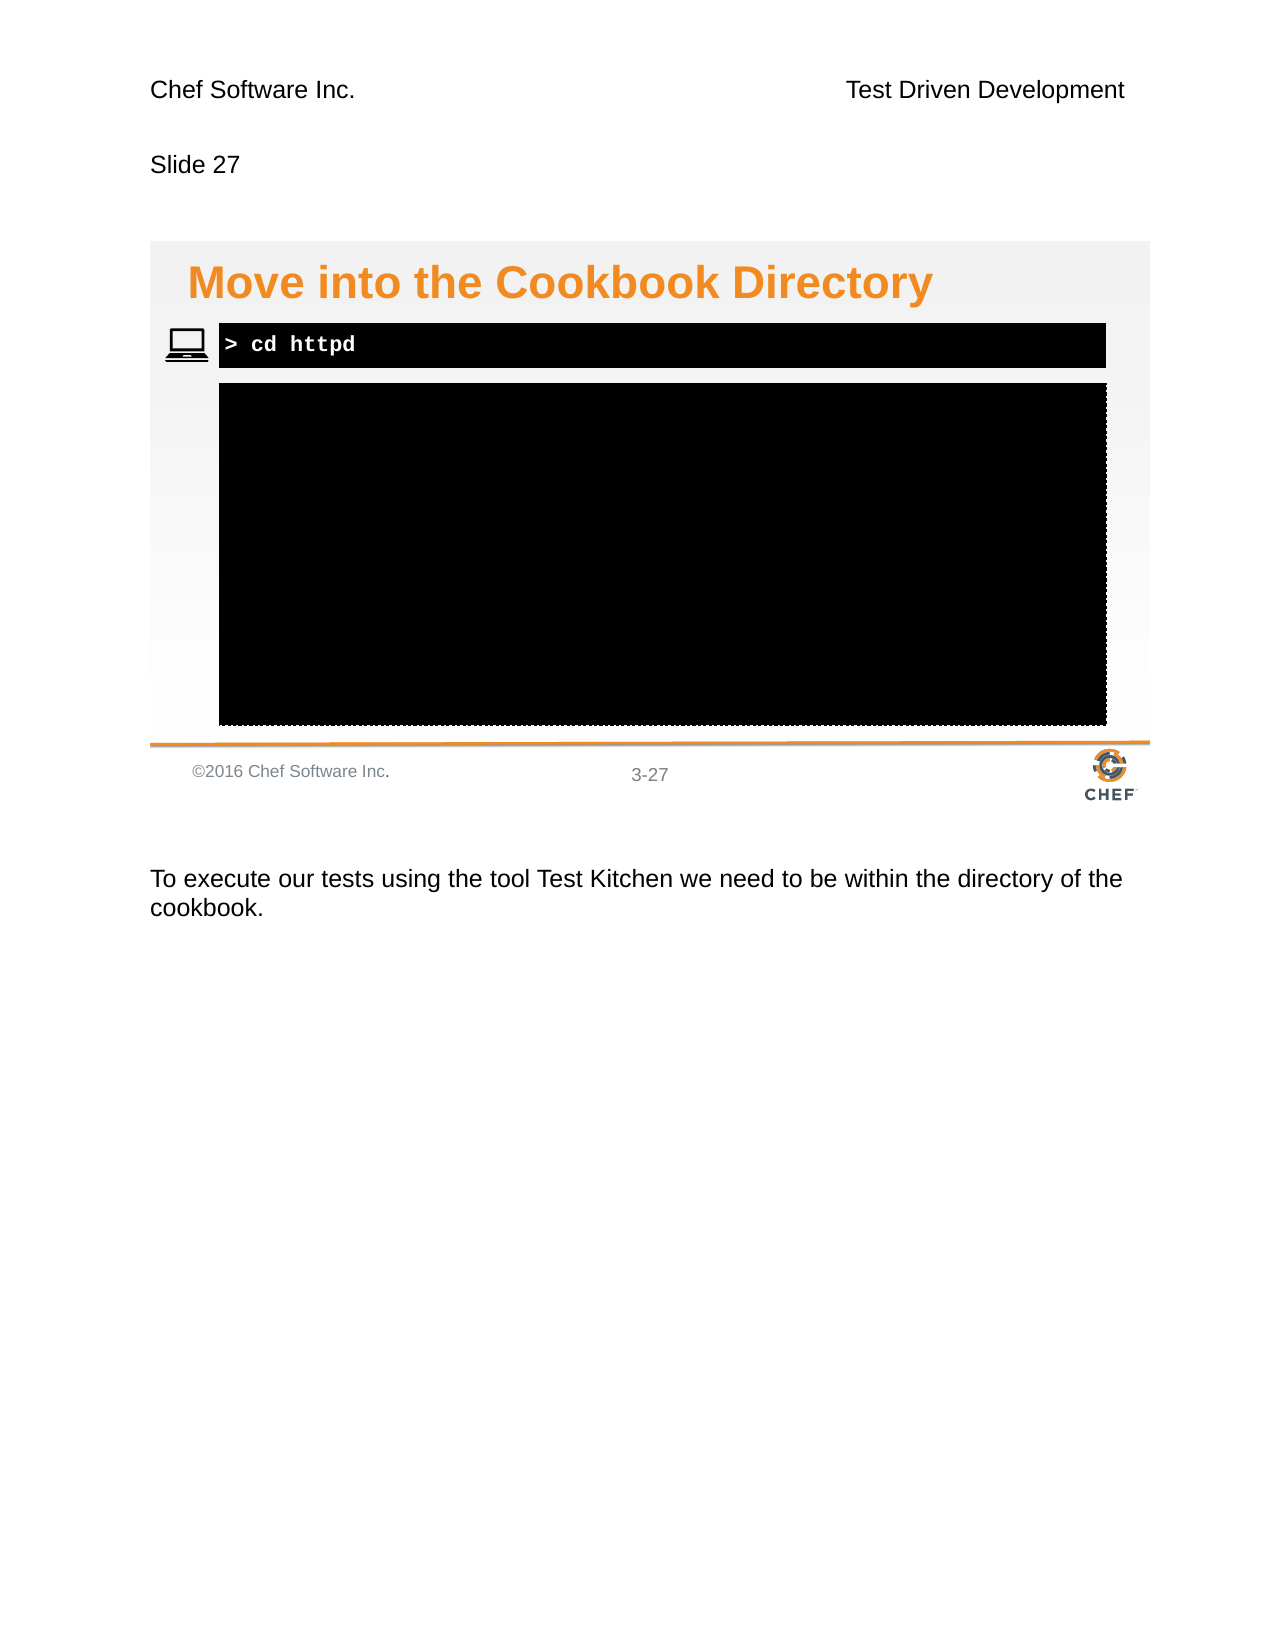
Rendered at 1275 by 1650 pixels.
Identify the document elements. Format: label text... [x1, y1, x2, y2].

text Slide 27 [150, 150, 1125, 179]
text To execute our tests using the tool Test Kitchen we need to be within the directory of the cookbook. [150, 864, 1125, 921]
